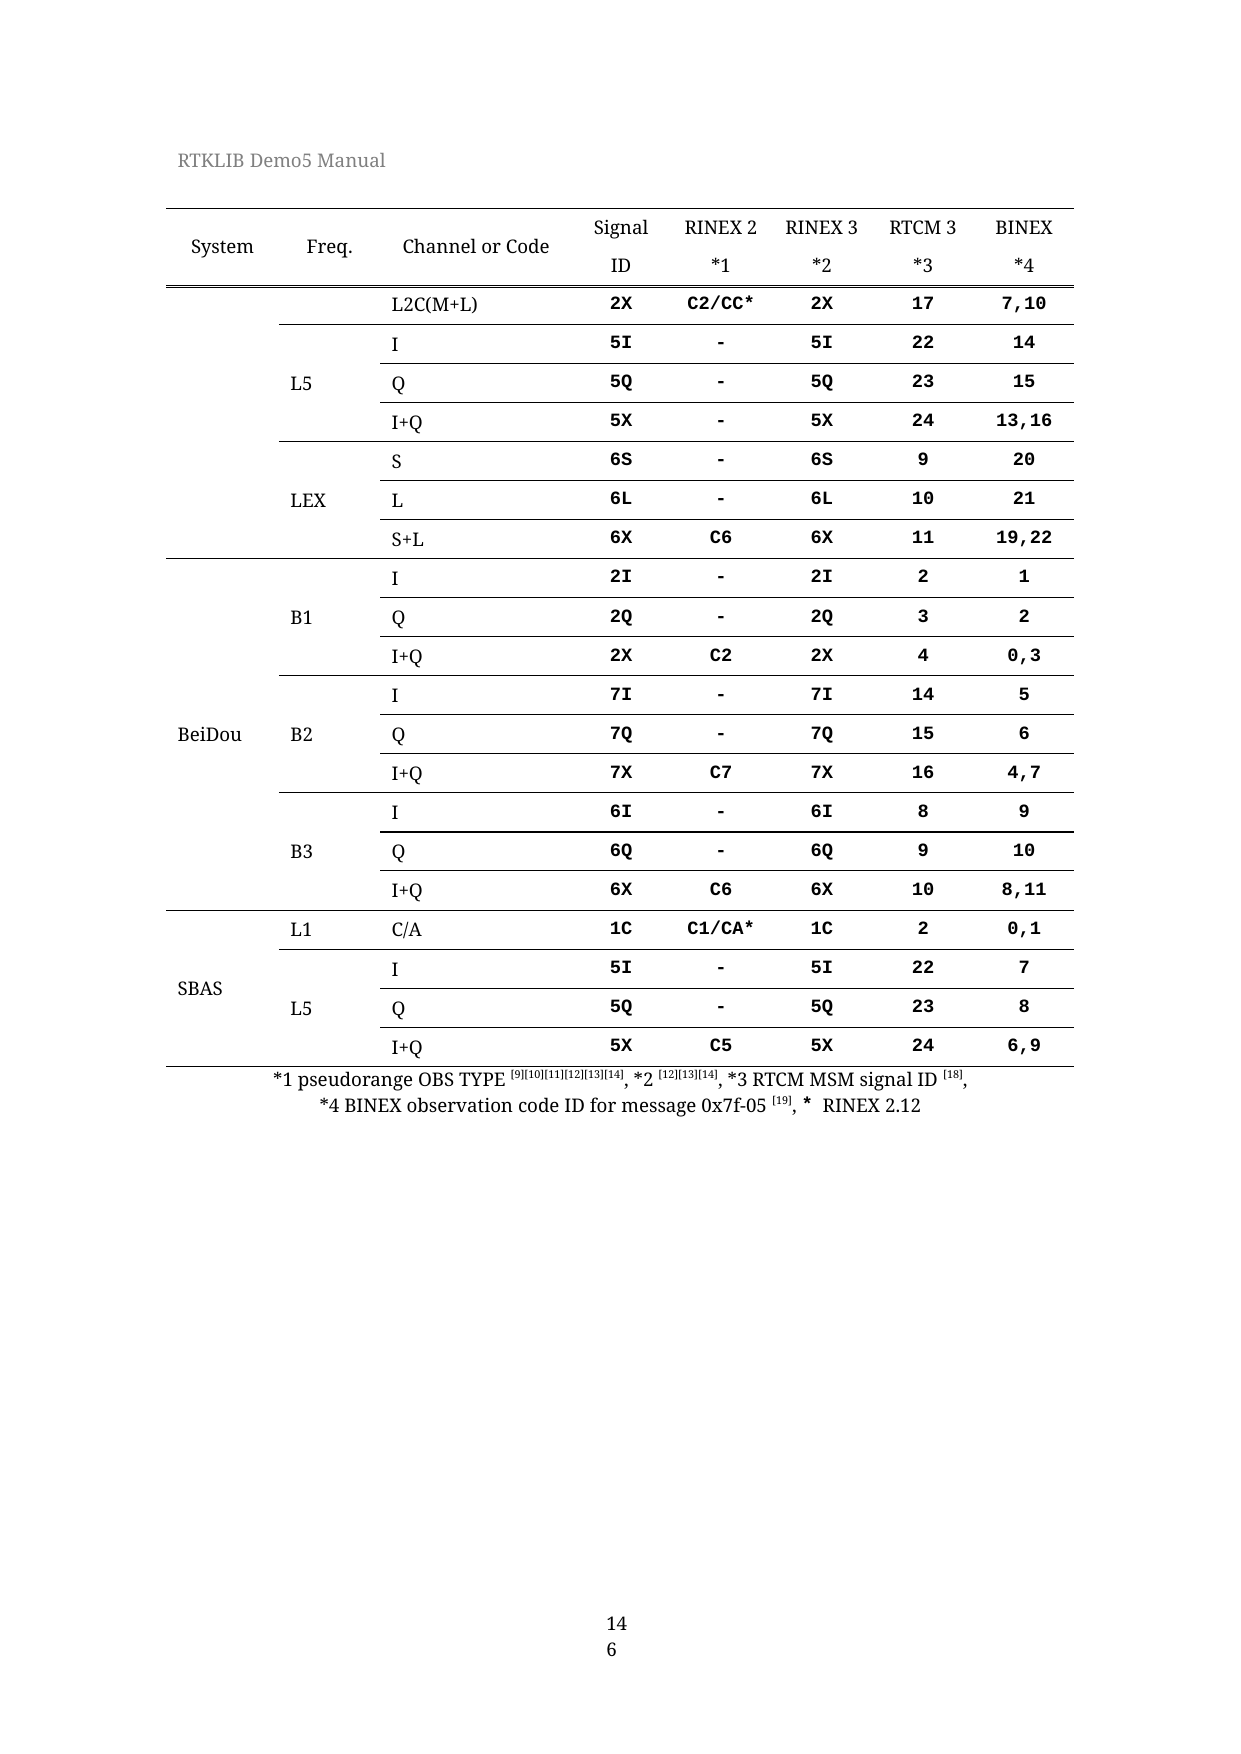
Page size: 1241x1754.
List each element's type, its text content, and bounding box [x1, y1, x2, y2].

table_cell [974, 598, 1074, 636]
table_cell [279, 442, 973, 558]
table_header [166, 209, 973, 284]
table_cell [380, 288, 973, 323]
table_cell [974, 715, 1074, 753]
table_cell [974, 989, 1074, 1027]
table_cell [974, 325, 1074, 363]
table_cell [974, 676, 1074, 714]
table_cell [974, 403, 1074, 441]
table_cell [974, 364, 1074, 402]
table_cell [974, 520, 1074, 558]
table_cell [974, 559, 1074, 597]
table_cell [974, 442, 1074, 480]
text *1 pseudorange OBS TYPE [9][10][11][12][13][14], *2 [12][13][14], *3 RTCM MSM signal ID [18], [177, 1067, 1063, 1092]
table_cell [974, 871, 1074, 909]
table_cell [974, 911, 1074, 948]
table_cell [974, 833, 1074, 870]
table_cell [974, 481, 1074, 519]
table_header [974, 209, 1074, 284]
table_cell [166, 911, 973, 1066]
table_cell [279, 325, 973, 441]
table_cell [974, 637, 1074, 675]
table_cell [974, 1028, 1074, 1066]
text *4 BINEX observation code ID for message 0x7f-05 [19], * RINEX 2.12 [177, 1092, 1063, 1118]
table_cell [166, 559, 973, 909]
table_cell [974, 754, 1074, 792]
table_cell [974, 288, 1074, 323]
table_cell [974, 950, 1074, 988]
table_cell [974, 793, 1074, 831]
